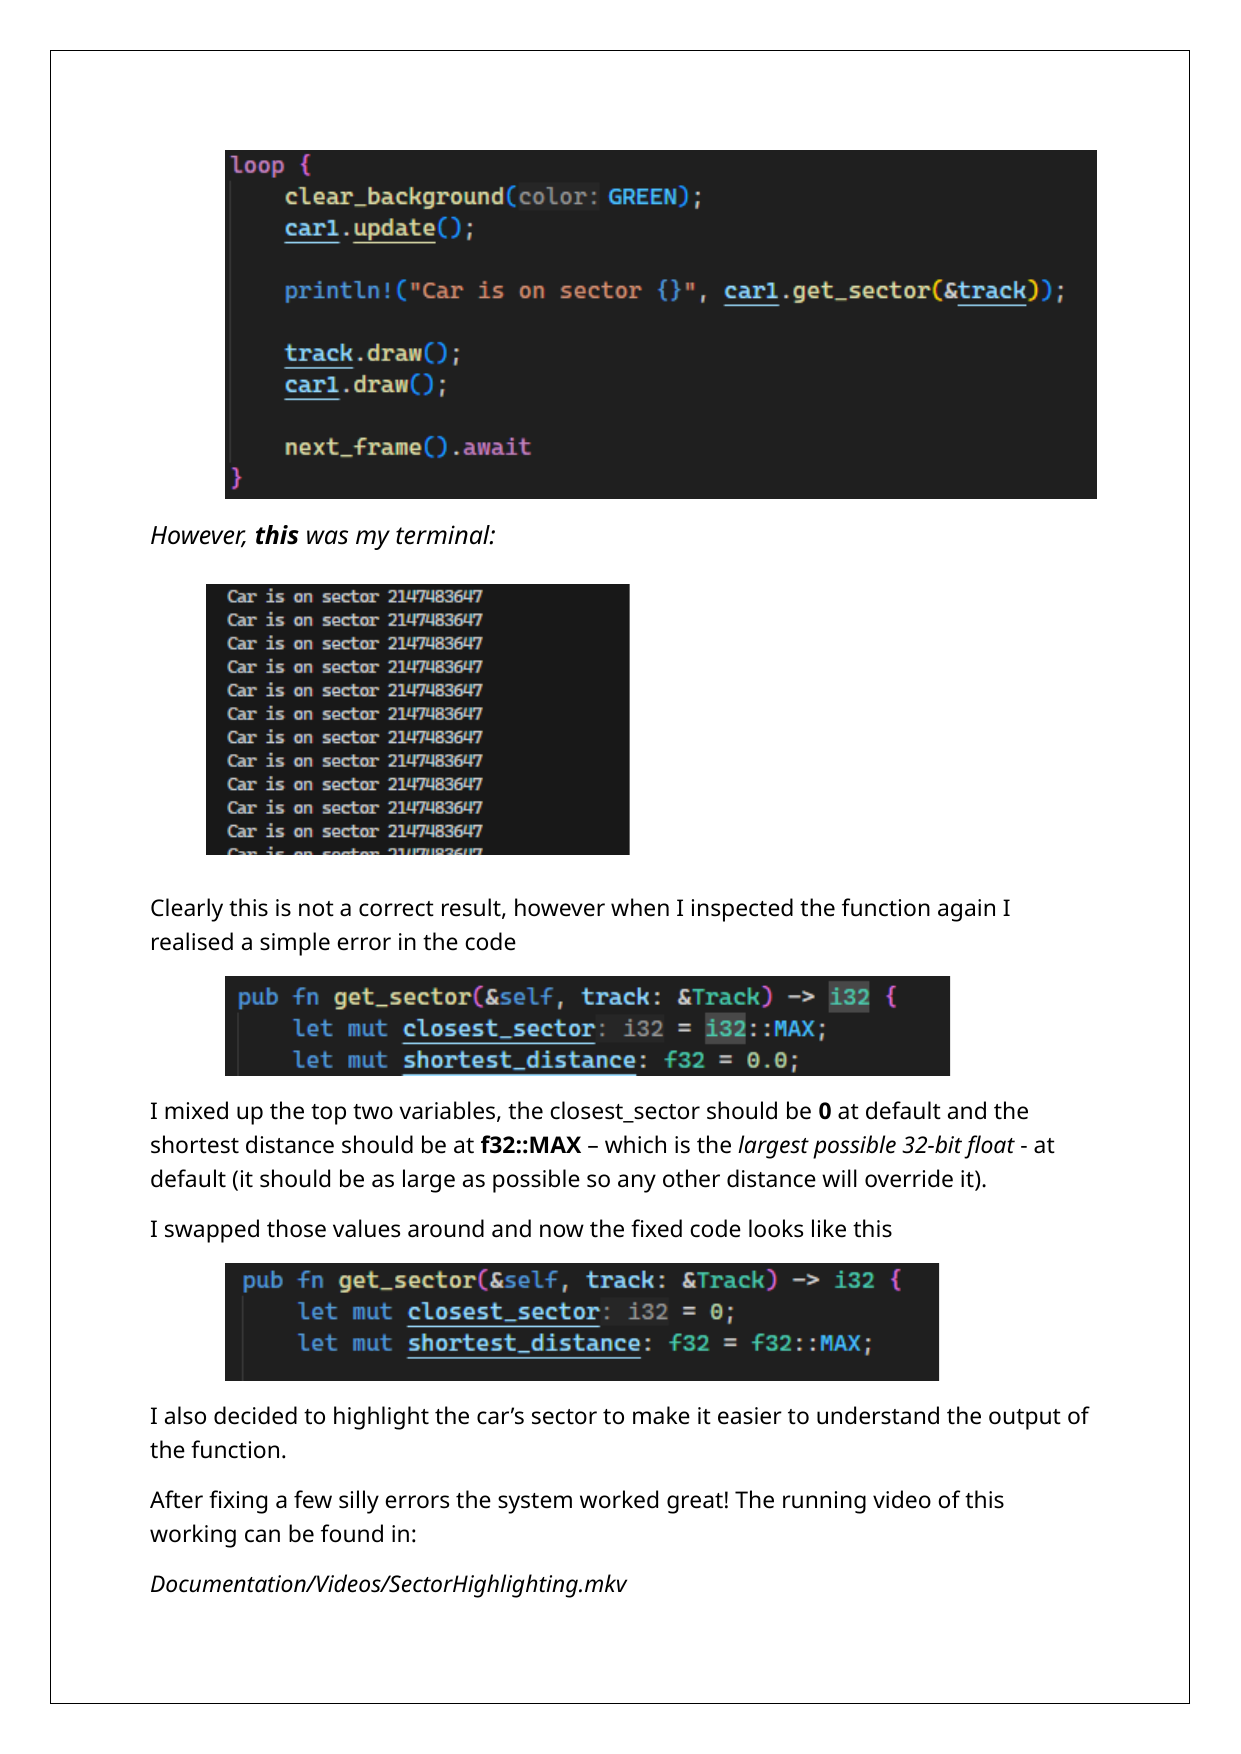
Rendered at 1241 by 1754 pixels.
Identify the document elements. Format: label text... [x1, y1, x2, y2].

picture [225, 1263, 940, 1381]
text Clearly this is not a correct result, however when I inspected the function again I realised a simple error in the code [150, 892, 1090, 957]
text Documentation/Videos/SectorHighlighting.mkv [150, 1568, 1090, 1599]
text However, this was my terminal: [150, 518, 1090, 552]
text I mixed up the top two variables, the closest_sector should be 0 at default and the shortest distance should be at f32::MAX – which is the largest possible 32-bit float - at default (it should be as large as possible so any other distance will override it). [150, 1095, 1090, 1194]
picture [225, 976, 951, 1076]
text After fixing a few silly errors the system worked great! The running video of this working can be found in: [150, 1484, 1090, 1549]
text I also decided to highlight the car’s sector to make it easier to understand the output of the function. [150, 1400, 1090, 1465]
picture [225, 150, 1097, 499]
text I swapped those values around and now the fixed code looks like this [150, 1213, 1090, 1244]
